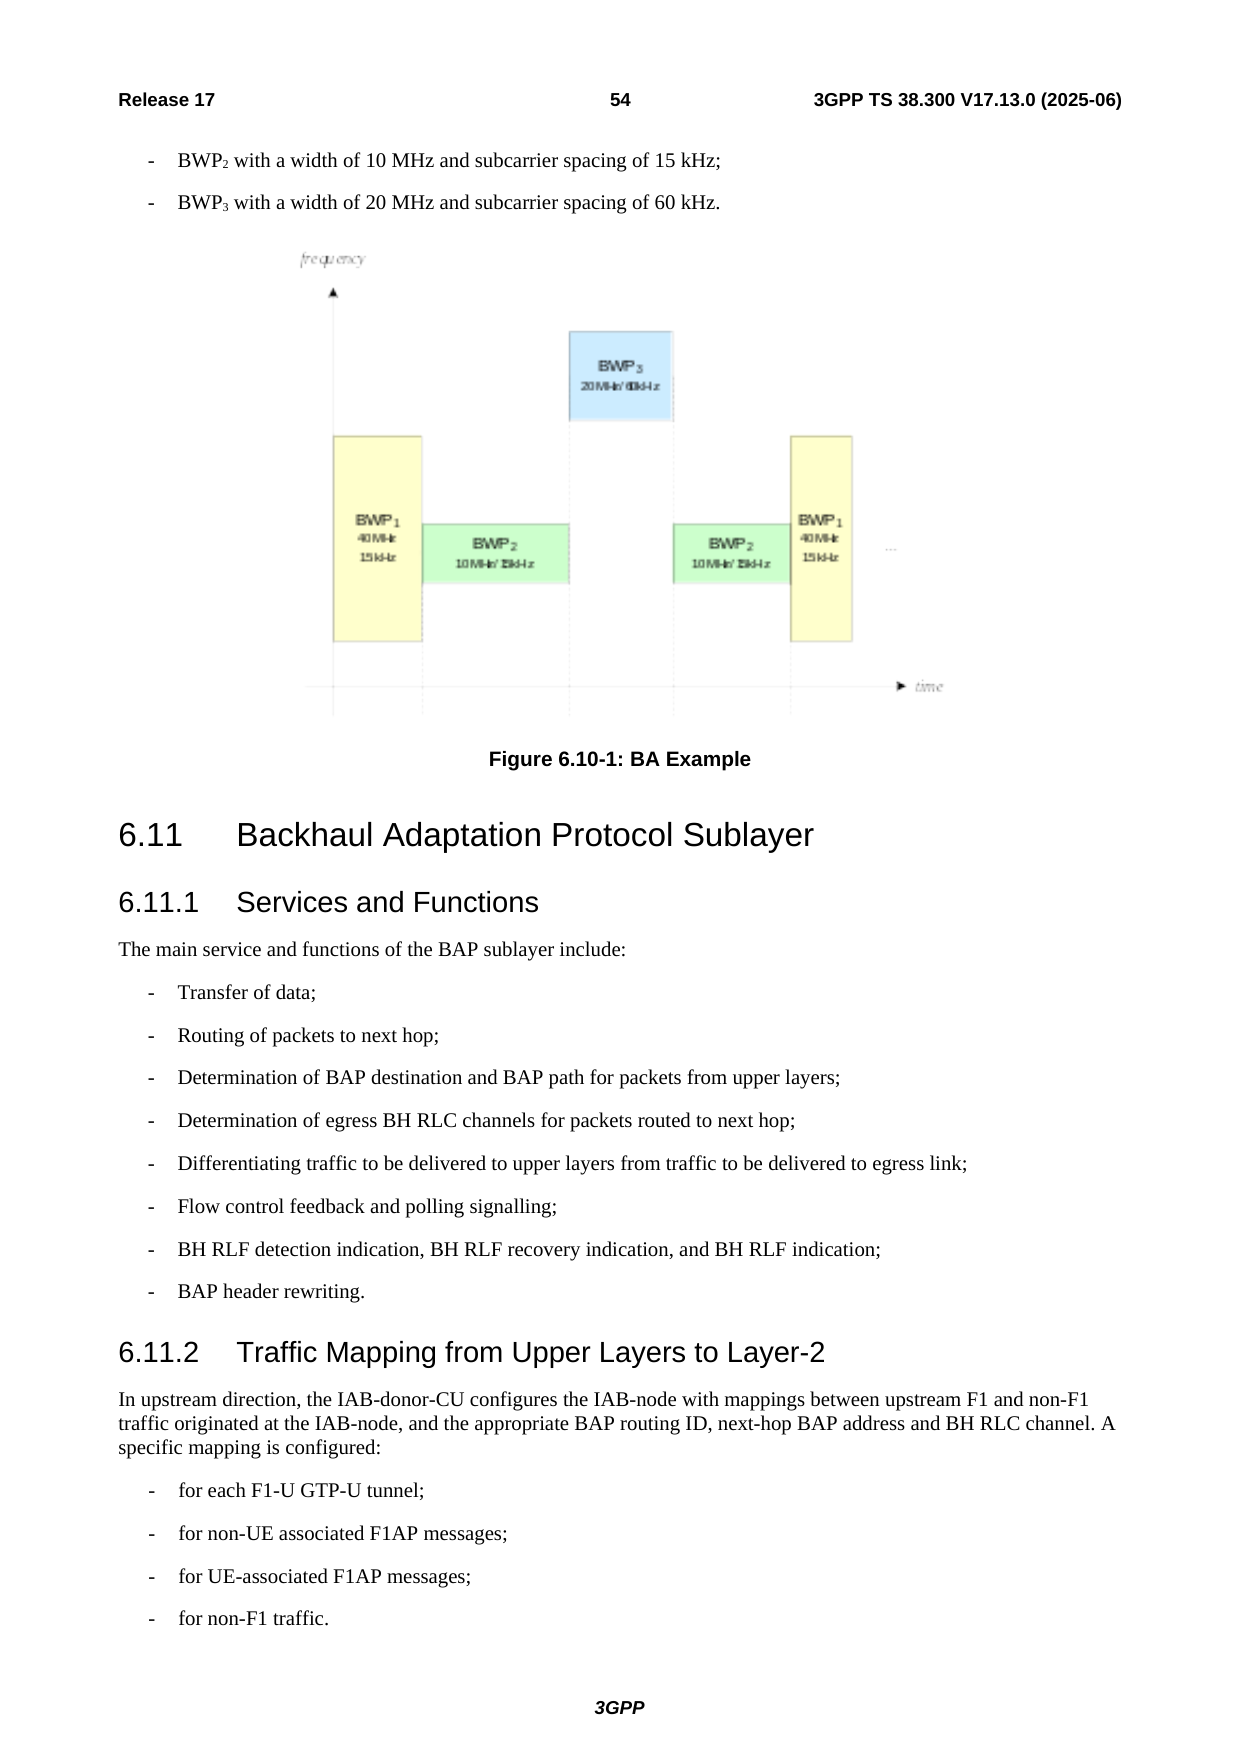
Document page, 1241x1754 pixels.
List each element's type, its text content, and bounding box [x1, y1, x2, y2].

text - Flow control feedback and polling signalling; [148, 1194, 1122, 1218]
subtitle 6.11.1 Services and Functions [118, 884, 1122, 918]
text - BWP3 with a width of 20 MHz and subcarrier spacing of 60 kHz. [148, 190, 1122, 214]
text - for UE-associated F1AP messages; [148, 1563, 1122, 1588]
text In upstream direction, the IAB-donor-CU configures the IAB-node with mappings between upstream F1 and non-F1 traffic originated at the IAB-node, and the appropriate BAP routing ID, next-hop BAP address and BH RLC channel. A specific mapping is configured: [118, 1387, 1122, 1459]
subtitle 6.11.2 Traffic Mapping from Upper Layers to Layer-2 [118, 1335, 1122, 1368]
text - Determination of egress BH RLC channels for packets routed to next hop; [148, 1108, 1122, 1132]
text The main service and functions of the BAP sublayer include: [118, 937, 1122, 961]
subtitle 6.11 Backhaul Adaptation Protocol Sublayer [118, 815, 1122, 853]
text - for non-UE associated F1AP messages; [148, 1521, 1122, 1545]
text - BWP2 with a width of 10 MHz and subcarrier spacing of 15 kHz; [148, 147, 1122, 172]
text - Differentiating traffic to be delivered to upper layers from traffic to be delivered to egress link; [148, 1151, 1122, 1175]
text - for non-F1 traffic. [148, 1606, 1122, 1630]
text - for each F1-U GTP-U tunnel; [148, 1478, 1122, 1502]
text Figure 6.10-1: BA Example [118, 747, 1122, 771]
text - BAP header rewriting. [148, 1279, 1122, 1303]
text - BH RLF detection indication, BH RLF recovery indication, and BH RLF indication; [148, 1237, 1122, 1261]
text - Transfer of data; [148, 980, 1122, 1004]
text - Determination of BAP destination and BAP path for packets from upper layers; [148, 1065, 1122, 1089]
text - Routing of packets to next hop; [148, 1022, 1122, 1047]
